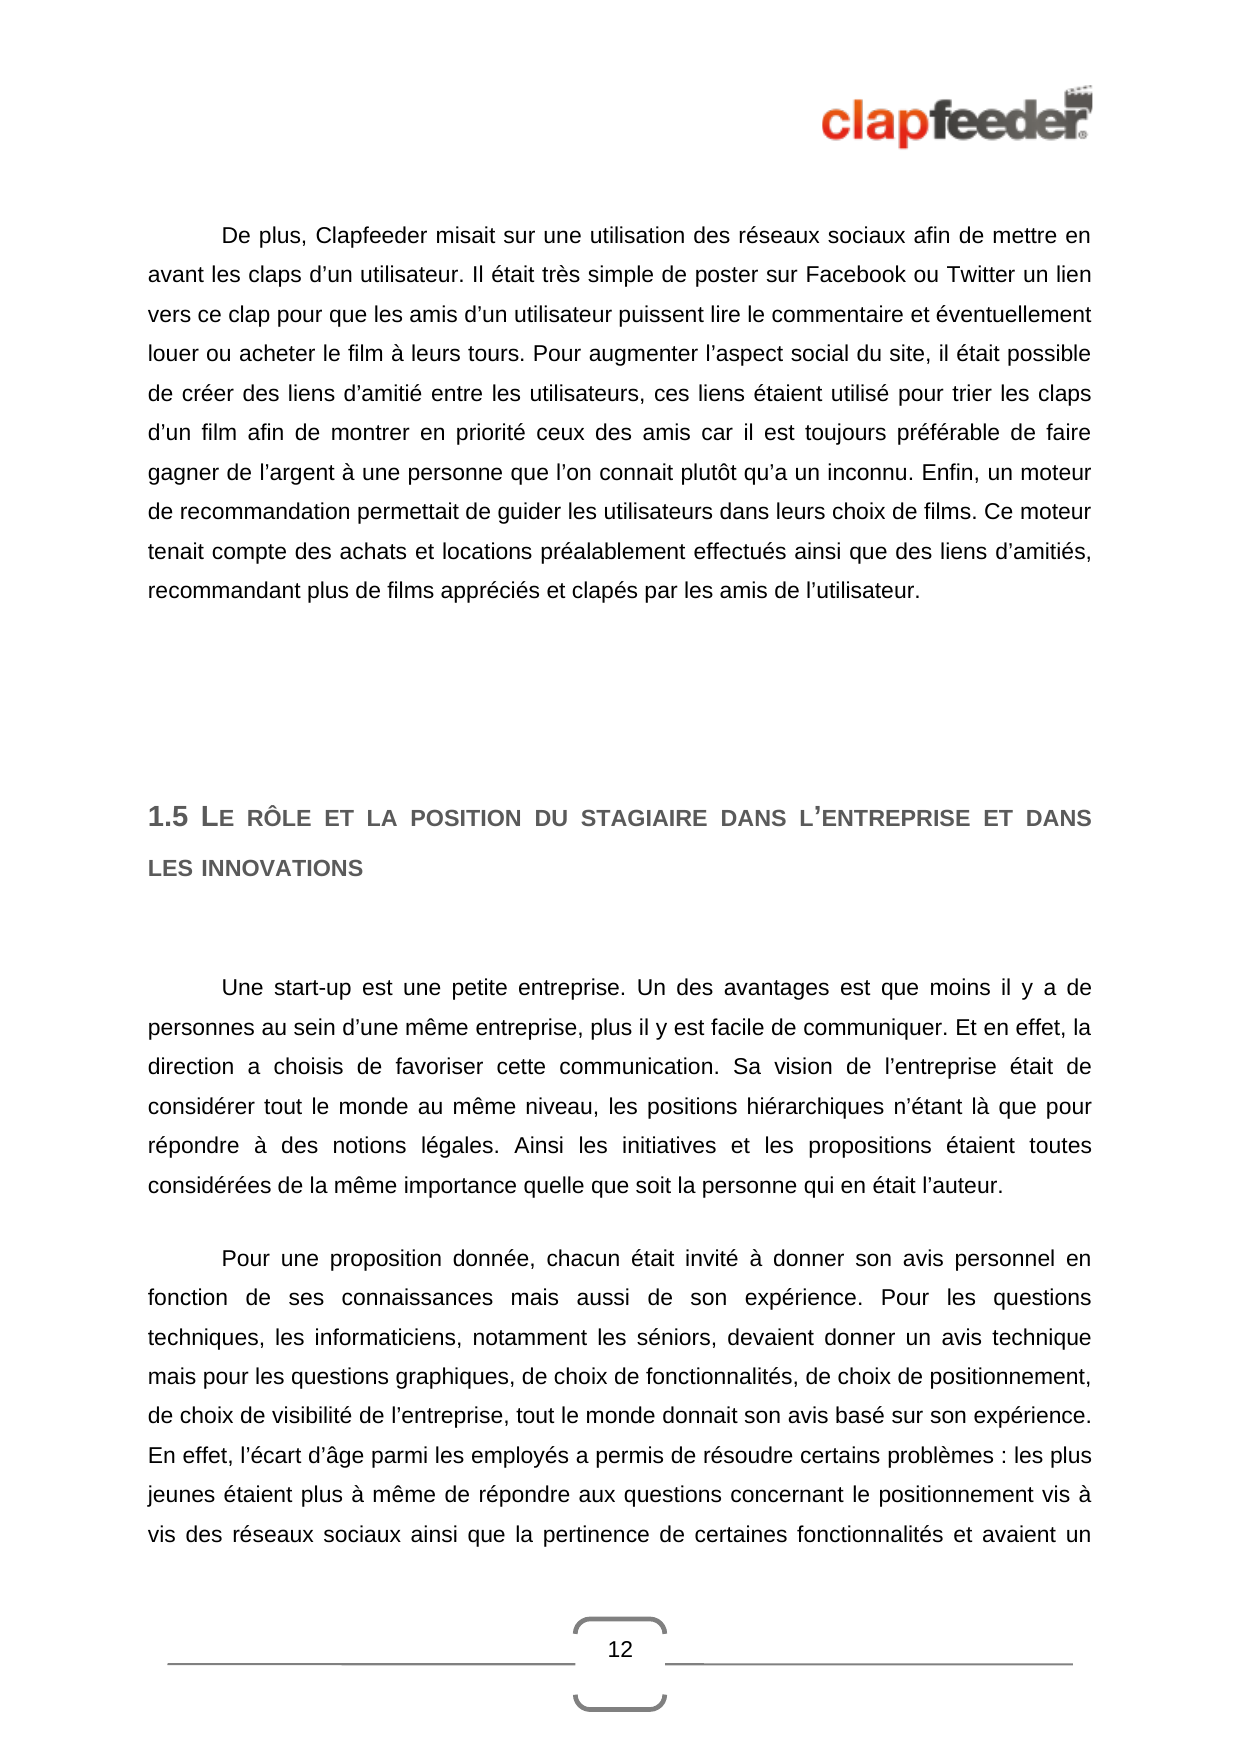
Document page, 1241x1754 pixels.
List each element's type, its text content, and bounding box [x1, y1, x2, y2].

text De plus, Clapfeeder misait sur une utilisation des réseaux sociaux afin de mettre en avant les claps d’un utilisateur. Il était très simple de poster sur Facebook ou Twitter un lien vers ce clap pour que les amis d’un utilisateur puissent lire le commentaire et éventuellement louer ou acheter le film à leurs tours. Pour augmenter l’aspect social du site, il était possible de créer des liens d’amitié entre les utilisateurs, ces liens étaient utilisé pour trier les claps d’un film afin de montrer en priorité ceux des amis car il est toujours préférable de faire gagner de l’argent à une personne que l’on connait plutôt qu’a un inconnu. Enfin, un moteur de recommandation permettait de guider les utilisateurs dans leurs choix de films. Ce moteur tenait compte des achats et locations préalablement effectués ainsi que des liens d’amitiés, recommandant plus de films appréciés et clapés par les amis de l’utilisateur. [148, 222, 1093, 603]
subtitle 1.5 Le rôle et la position du stagiaire dans l’entreprise et dans les innovations [148, 799, 1093, 883]
picture [822, 73, 1093, 169]
text Une start-up est une petite entreprise. Un des avantages est que moins il y a de personnes au sein d’une même entreprise, plus il y est facile de communiquer. Et en effet, la direction a choisis de favoriser cette communication. Sa vision de l’entreprise était de considérer tout le monde au même niveau, les positions hiérarchiques n’étant là que pour répondre à des notions légales. Ainsi les initiatives et les propositions étaient toutes considérées de la même importance quelle que soit la personne qui en était l’auteur. [148, 974, 1093, 1198]
